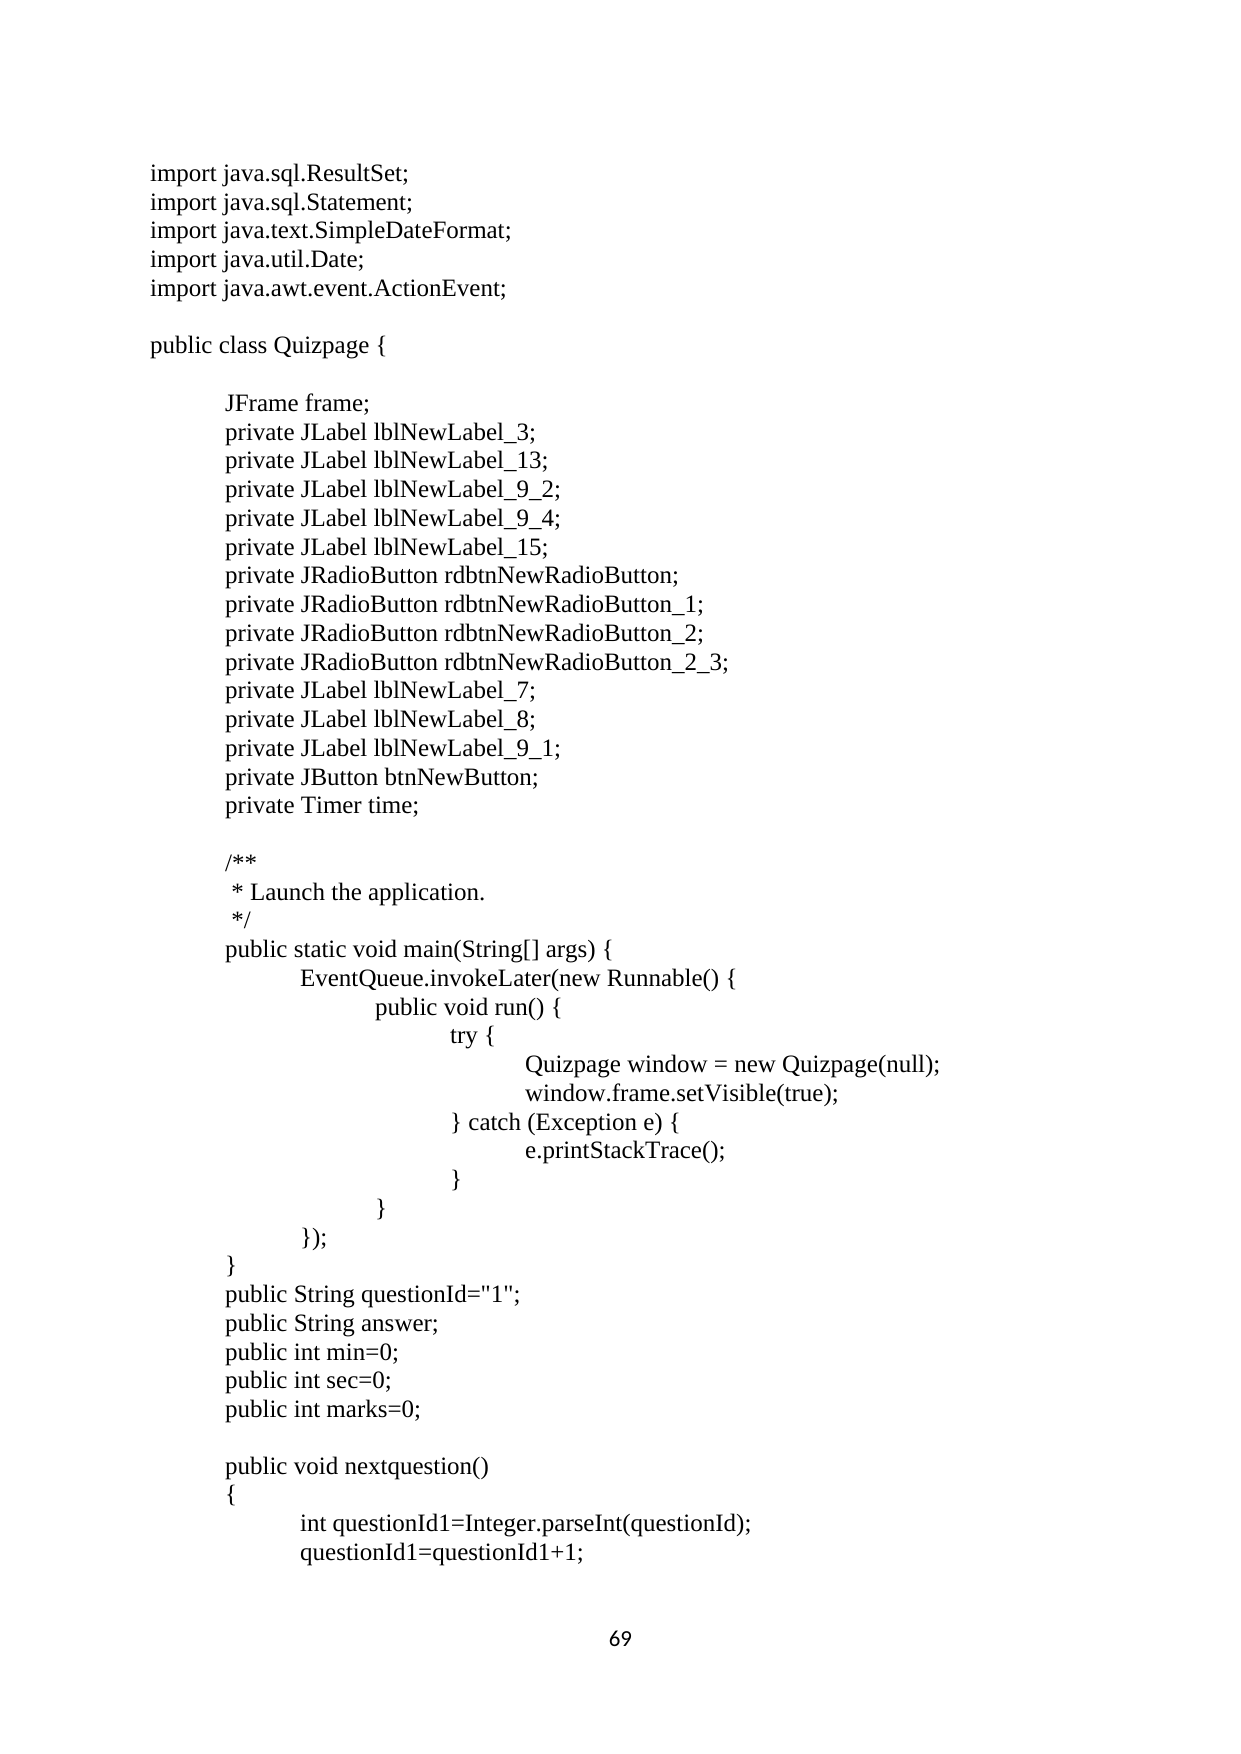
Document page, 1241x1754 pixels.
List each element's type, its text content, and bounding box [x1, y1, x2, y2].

text /** [150, 848, 1090, 877]
text EventQueue.invokeLater(new Runnable() { [150, 963, 1090, 992]
text import java.util.Date; [150, 244, 1090, 273]
text public void nextquestion() [150, 1451, 1090, 1479]
text public static void main(String[] args) { [150, 934, 1090, 963]
text }); [150, 1222, 1090, 1250]
text import java.sql.ResultSet; [150, 158, 1090, 187]
text private JRadioButton rdbtnNewRadioButton_1; [150, 589, 1090, 618]
text private JLabel lblNewLabel_9_2; [150, 474, 1090, 503]
text window.frame.setVisible(true); [150, 1078, 1090, 1107]
text public int min=0; [150, 1337, 1090, 1365]
text */ [150, 905, 1090, 934]
text import java.sql.Statement; [150, 187, 1090, 215]
text public int sec=0; [150, 1365, 1090, 1394]
text } catch (Exception e) { [150, 1107, 1090, 1135]
text e.printStackTrace(); [150, 1135, 1090, 1164]
text private JLabel lblNewLabel_7; [150, 675, 1090, 704]
text try { [150, 1020, 1090, 1049]
text private Timer time; [150, 790, 1090, 819]
text private JButton btnNewButton; [150, 762, 1090, 790]
text * Launch the application. [150, 877, 1090, 905]
text private JLabel lblNewLabel_15; [150, 532, 1090, 560]
text private JLabel lblNewLabel_3; [150, 417, 1090, 445]
text questionId1=questionId1+1; [150, 1537, 1090, 1566]
text int questionId1=Integer.parseInt(questionId); [150, 1508, 1090, 1537]
text public class Quizpage { [150, 330, 1090, 359]
text } [150, 1164, 1090, 1193]
text import java.awt.event.ActionEvent; [150, 273, 1090, 302]
text private JLabel lblNewLabel_9_4; [150, 503, 1090, 532]
text public int marks=0; [150, 1394, 1090, 1423]
text private JLabel lblNewLabel_8; [150, 704, 1090, 733]
text private JLabel lblNewLabel_9_1; [150, 733, 1090, 762]
text private JRadioButton rdbtnNewRadioButton; [150, 560, 1090, 589]
text public String answer; [150, 1308, 1090, 1337]
text } [150, 1193, 1090, 1222]
text public String questionId="1"; [150, 1279, 1090, 1308]
text import java.text.SimpleDateFormat; [150, 215, 1090, 244]
text public void run() { [150, 992, 1090, 1020]
text private JLabel lblNewLabel_13; [150, 445, 1090, 474]
text private JRadioButton rdbtnNewRadioButton_2; [150, 618, 1090, 647]
text Quizpage window = new Quizpage(null); [150, 1049, 1090, 1078]
text private JRadioButton rdbtnNewRadioButton_2_3; [150, 647, 1090, 675]
text { [150, 1479, 1090, 1508]
text } [150, 1250, 1090, 1279]
text JFrame frame; [150, 388, 1090, 417]
